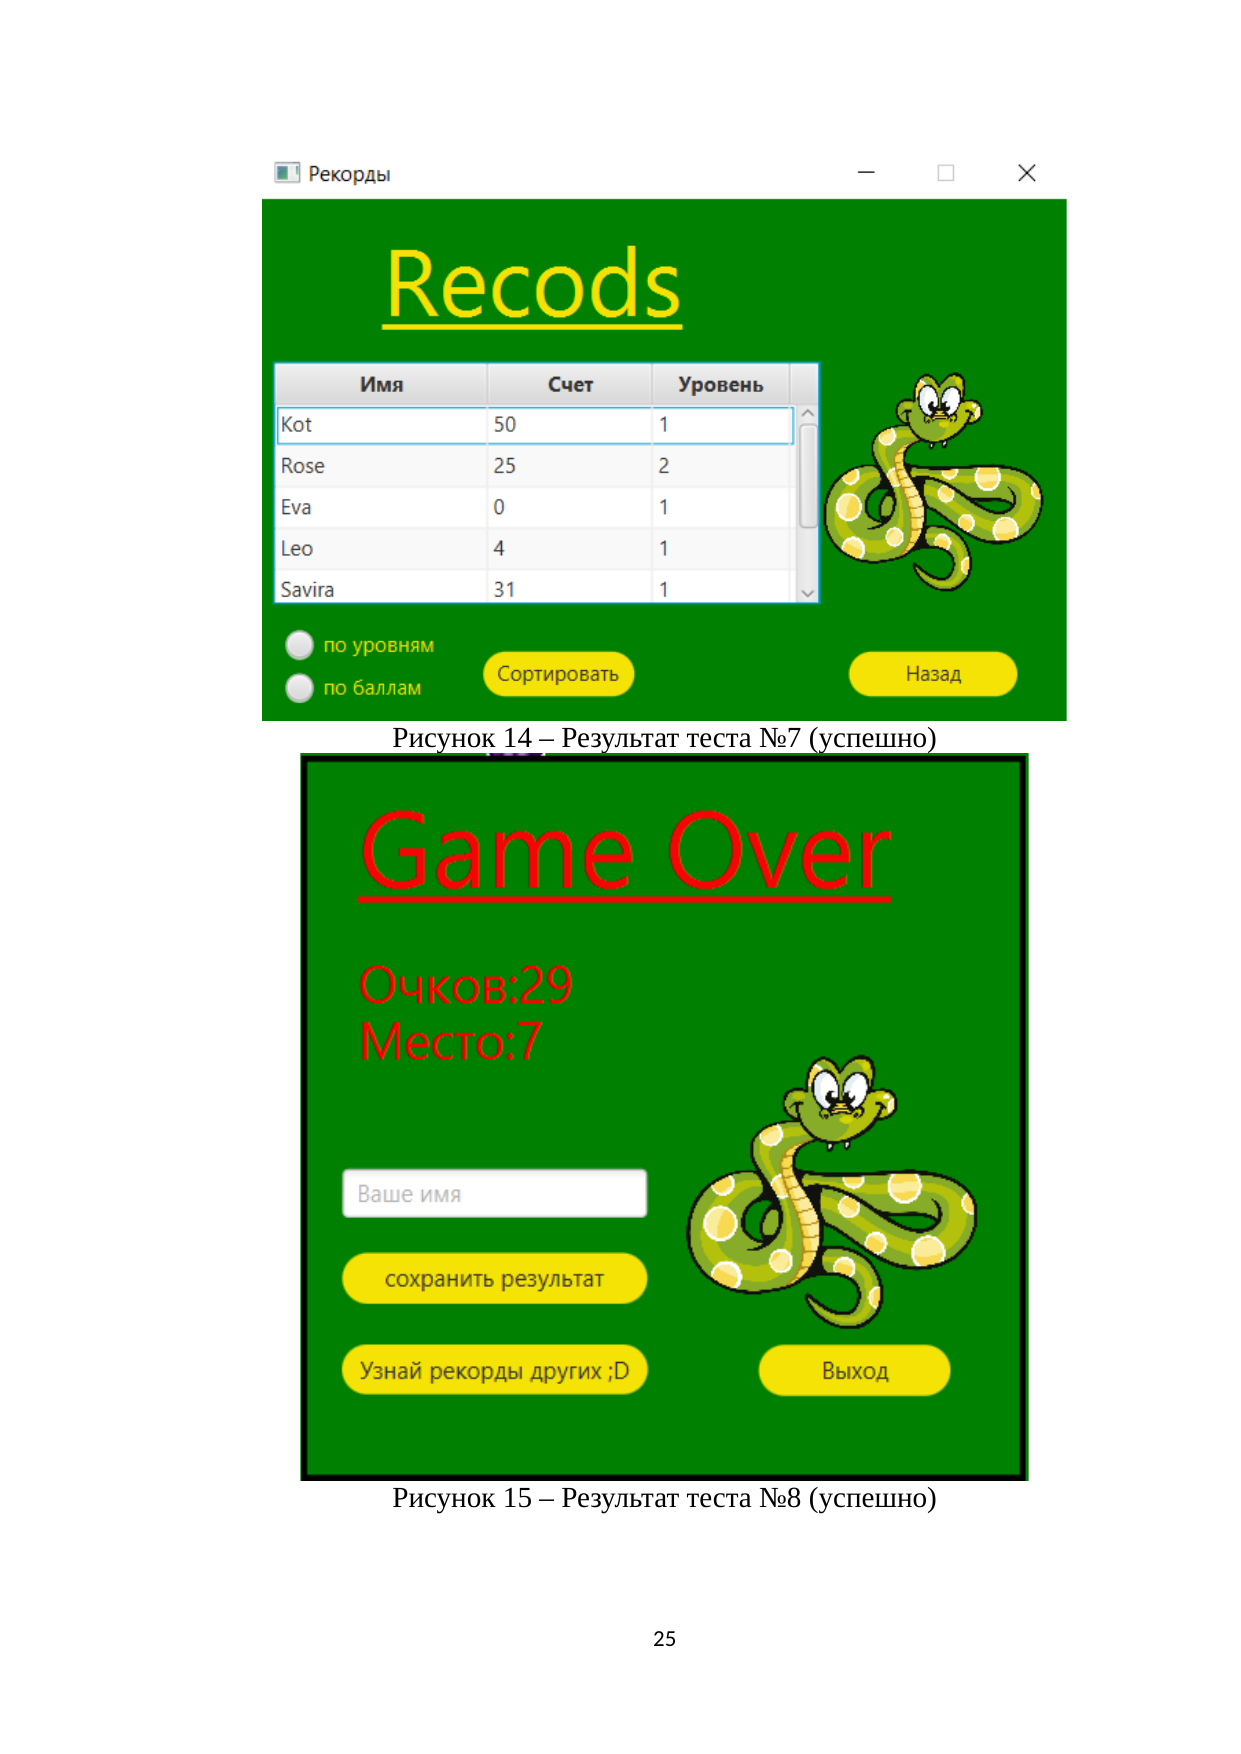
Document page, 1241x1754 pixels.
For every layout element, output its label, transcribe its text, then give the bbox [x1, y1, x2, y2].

picture [300, 753, 1029, 1481]
text Рисунок 15 – Результат теста №8 (успешно) [177, 1480, 1152, 1514]
text Рисунок 14 – Результат теста №7 (успешно) [177, 720, 1152, 754]
picture [262, 151, 1067, 721]
